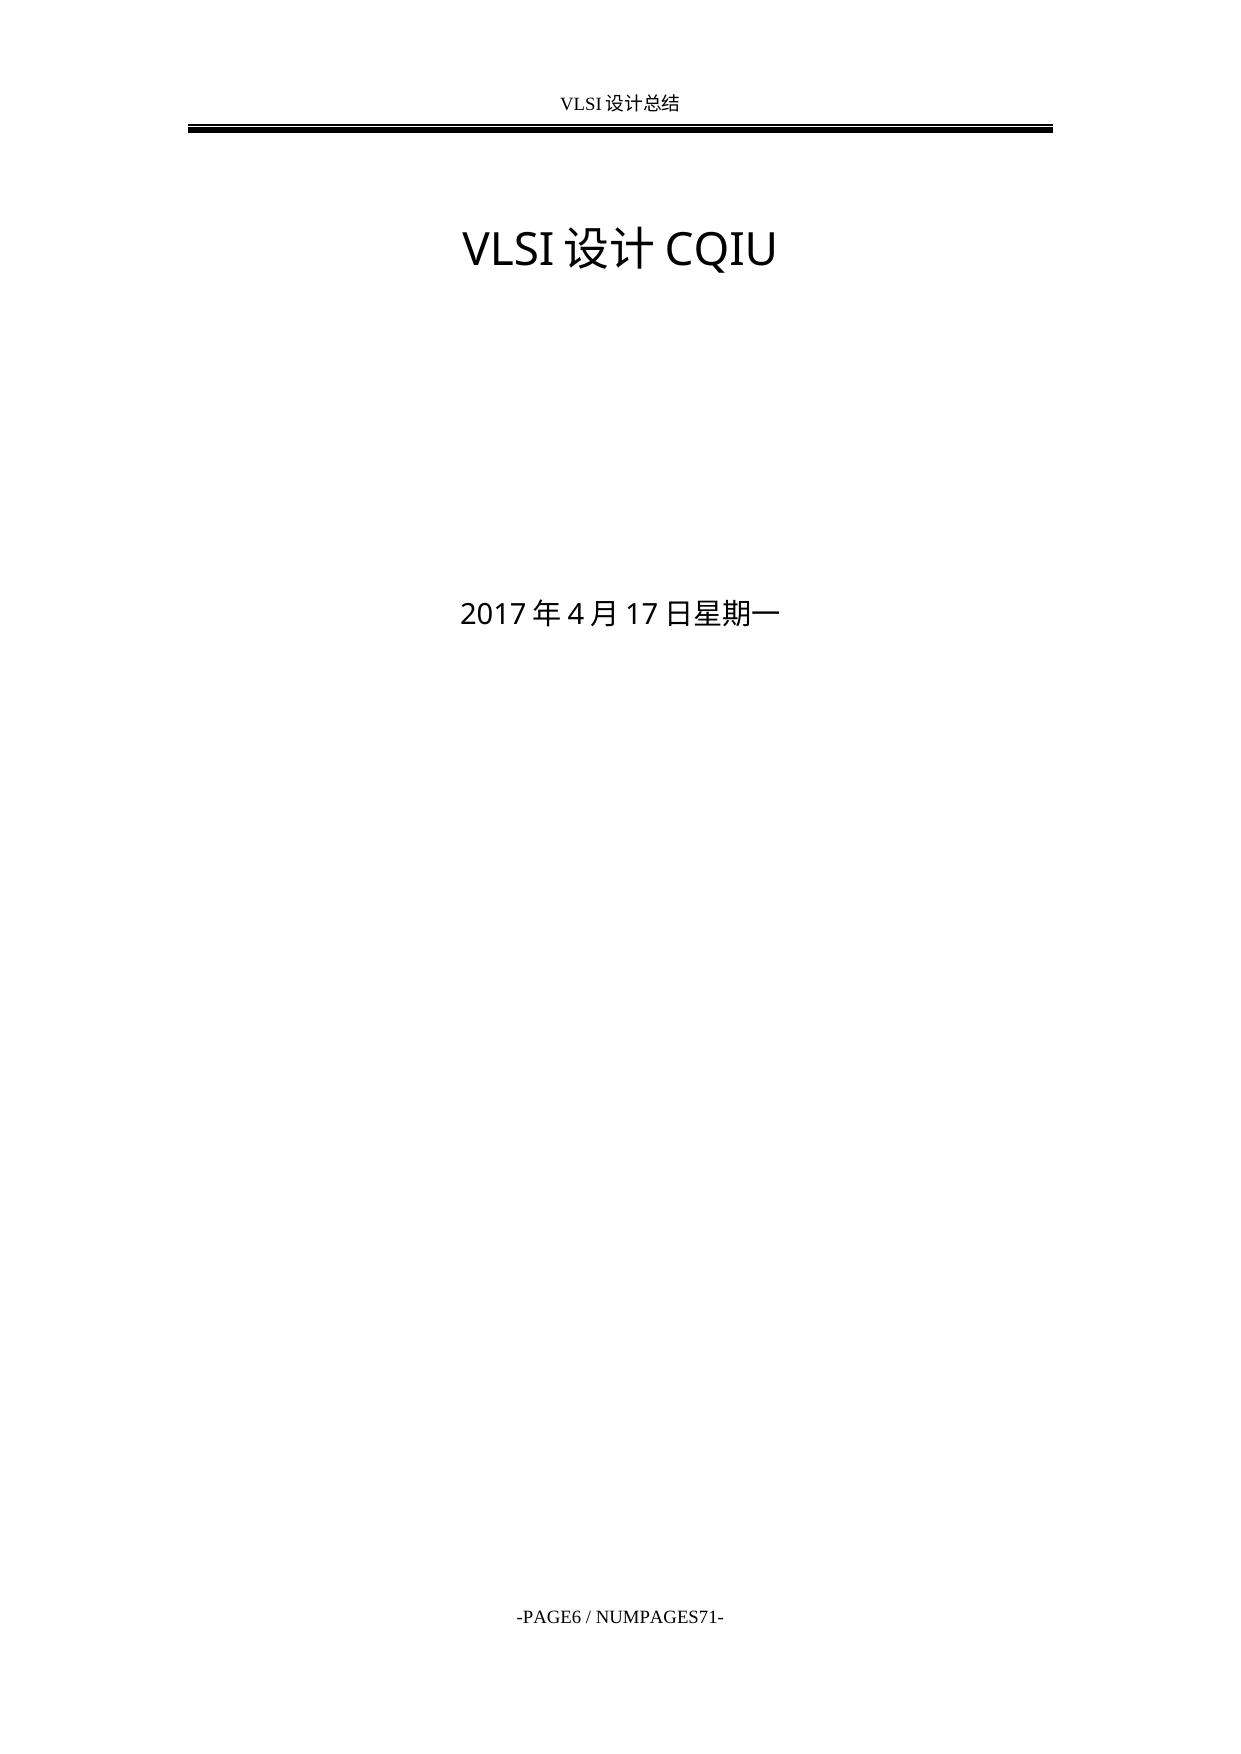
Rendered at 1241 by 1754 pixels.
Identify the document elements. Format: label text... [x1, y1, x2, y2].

text VLSI设计CQIU [187, 212, 1053, 279]
text 2017年4月17日星期一 [187, 591, 1053, 633]
